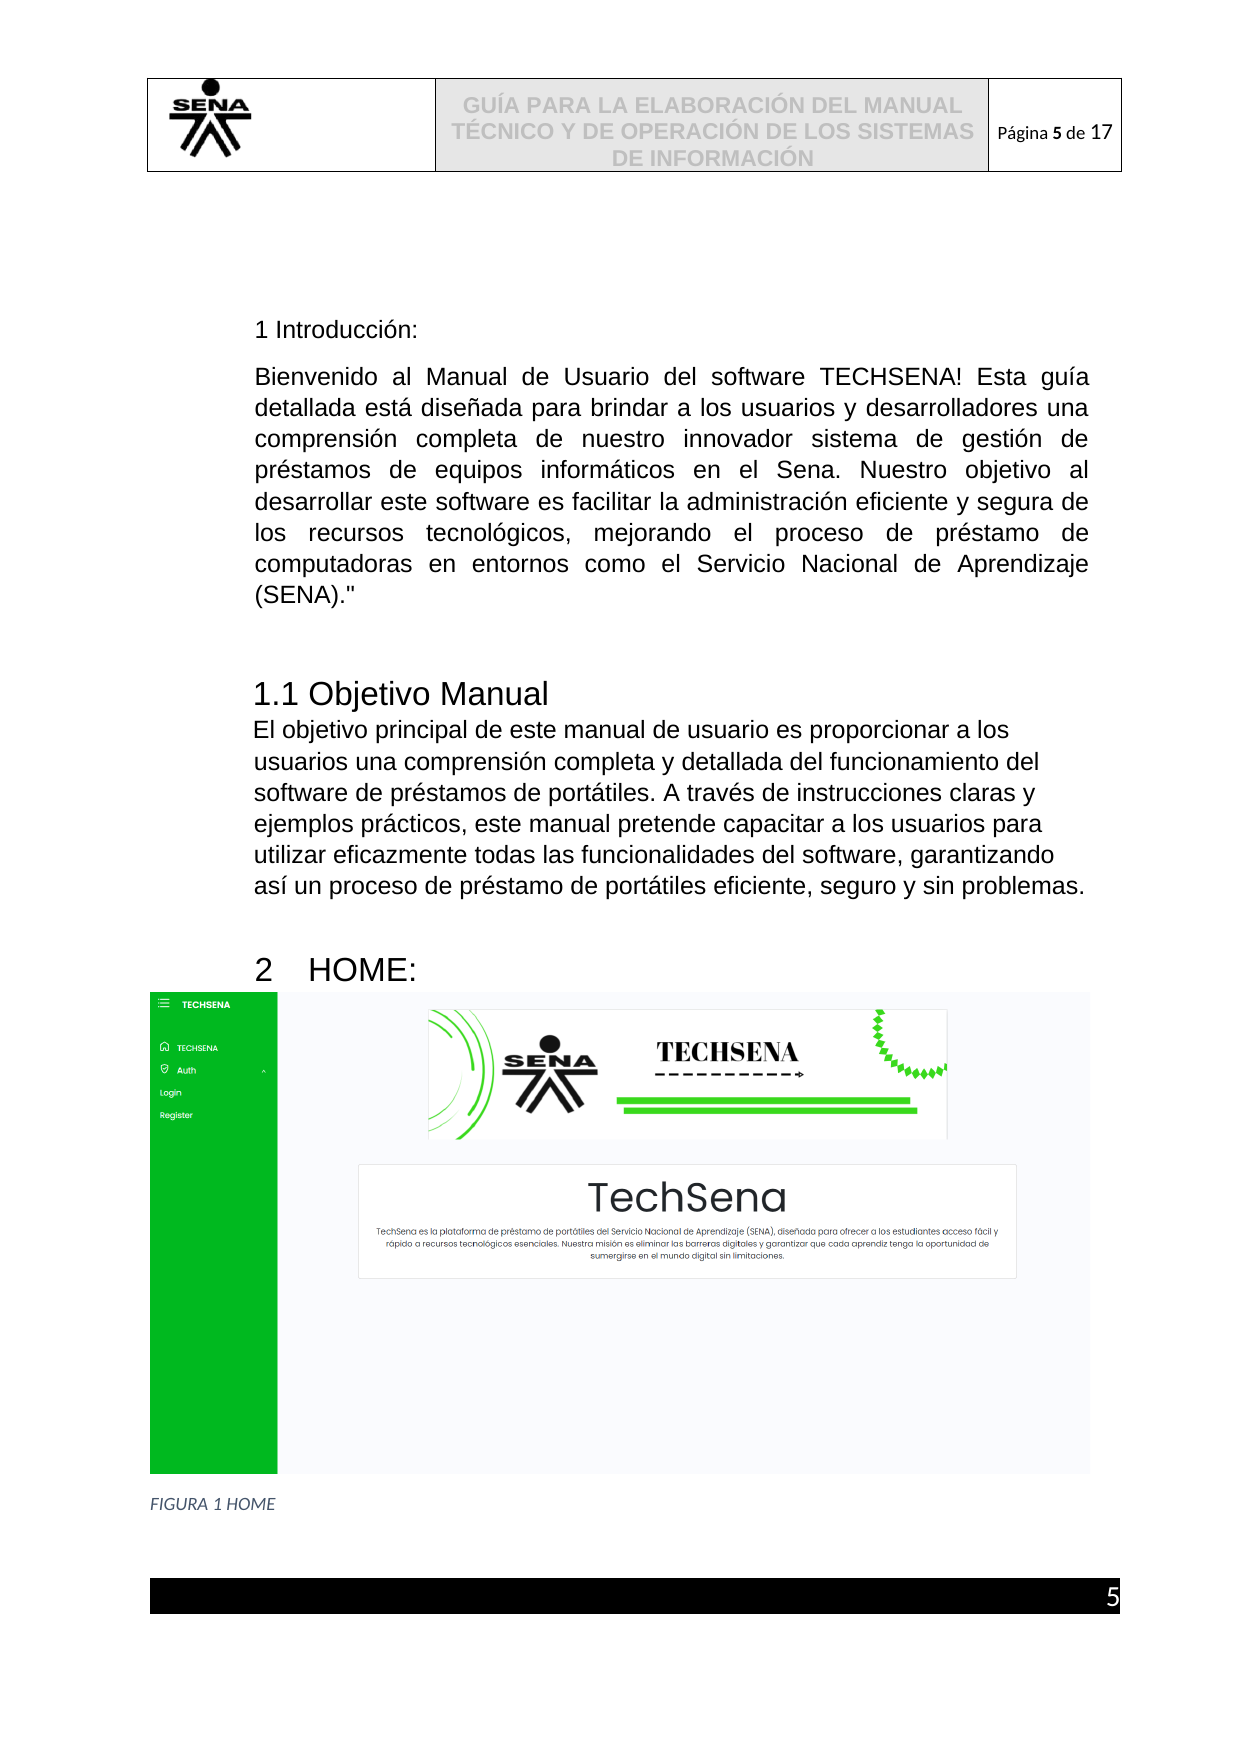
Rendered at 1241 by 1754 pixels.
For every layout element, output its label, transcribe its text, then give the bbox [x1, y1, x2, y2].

text 1 Introducción: [254, 315, 1090, 344]
text Bienvenido al Manual de Usuario del software TECHSENA! Esta guía detallada está diseñada para brindar a los usuarios y desarrolladores una comprensión completa de nuestro innovador sistema de gestión de préstamos de equipos informáticos en el Sena. Nuestro objetivo al desarrollar este software es facilitar la administración eficiente y segura de los recursos tecnológicos, mejorando el proceso de préstamo de computadoras en entornos como el Servicio Nacional de Aprendizaje (SENA)." [254, 362, 1090, 608]
subtitle 1.1 Objetivo Manual [253, 674, 1090, 712]
subtitle HOME: [254, 950, 1090, 988]
picture [150, 992, 1091, 1474]
text El objetivo principal de este manual de usuario es proporcionar a los usuarios una comprensión completa y detallada del funcionamiento del software de préstamos de portátiles. A través de instrucciones claras y ejemplos prácticos, este manual pretende capacitar a los usuarios para utilizar eficazmente todas las funcionalidades del software, garantizando así un proceso de préstamo de portátiles eficiente, seguro y sin problemas. [253, 716, 1090, 899]
picture [168, 79, 252, 158]
